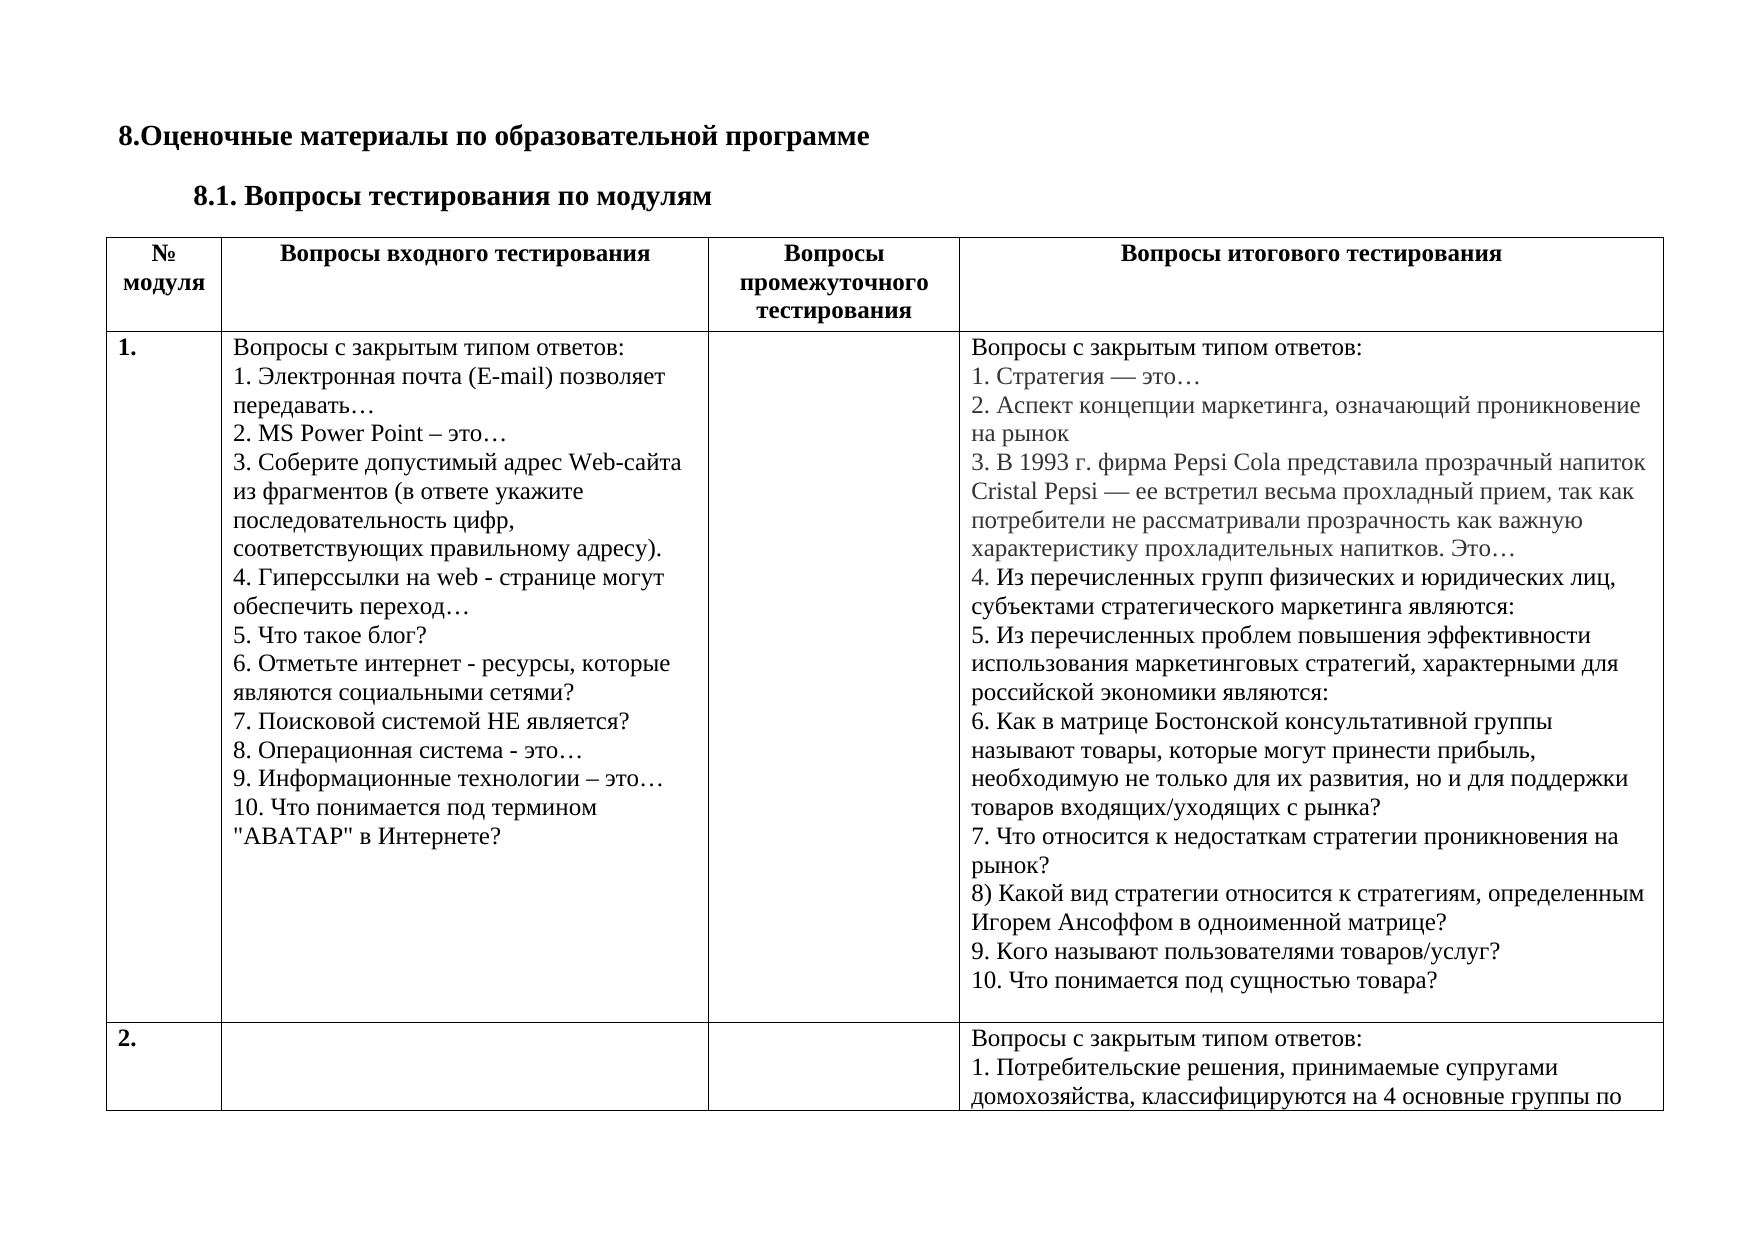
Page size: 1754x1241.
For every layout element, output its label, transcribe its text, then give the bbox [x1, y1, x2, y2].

table_header Вопросы входного тестирования [222, 238, 708, 331]
table_header Вопросы промежуточного тестирования [709, 238, 959, 331]
table_cell 1. [107, 332, 221, 1022]
table_cell Вопросы с закрытым типом ответов: 1. Электронная почта (E-mail) позволяет передавать… 2. MS Power Point – это… 3. Соберите допустимый адрес Web-сайта из фрагментов (в ответе укажите последовательность цифр, соответствующих правильному адресу). 4. Гиперссылки на web - странице могут обеспечить переход… 5. Что такое блог? 6. Отметьте интернет - ресурсы, которые являются социальными сетями? 7. Поисковой системой НЕ является? 8. Операционная система - это… 9. Информационные технологии – это… 10. Что понимается под термином "АВАТАР" в Интернете? [222, 332, 708, 1022]
table_cell 2. [107, 1023, 221, 1109]
table_cell [709, 332, 959, 1022]
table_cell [960, 1023, 1663, 1109]
table_cell [222, 1023, 708, 1109]
table_header Вопросы итогового тестирования [960, 238, 1663, 331]
table_cell Вопросы с закрытым типом ответов: 1. Стратегия — это… 2. Аспект концепции маркетинга, означающий проникновение на рынок 3. В 1993 г. фирма Рерsi Соlа представила прозрачный напиток Cristal Рерsi — ее встретил весьма прохладный прием, так как потребители не рассматривали прозрачность как важную характеристику прохладительных напитков. Это… 4. Из перечисленных групп физических и юридических лиц, субъектами стратегического маркетинга являются: 5. Из перечисленных проблем повышения эффективности использования маркетинговых стратегий, характерными для российской экономики являются: 6. Как в матрице Бостонской консультативной группы называют товары, которые могут принести прибыль, необходимую не только для их развития, но и для поддержки товаров входящих/уходящих с рынка? 7. Что относится к недостаткам стратегии проникновения на рынок? 8) Какой вид стратегии относится к стратегиям, определенным Игорем Ансоффом в одноименной матрице? 9. Кого называют пользователями товаров/услуг? 10. Что понимается под сущностью товара? [960, 332, 1663, 1022]
table_cell [709, 1023, 959, 1109]
table_header № модуля [107, 238, 221, 331]
list 8.1. Вопросы тестирования по модулям [193, 178, 1636, 211]
text 8.Оценочные материалы по образовательной программе [118, 118, 1636, 152]
